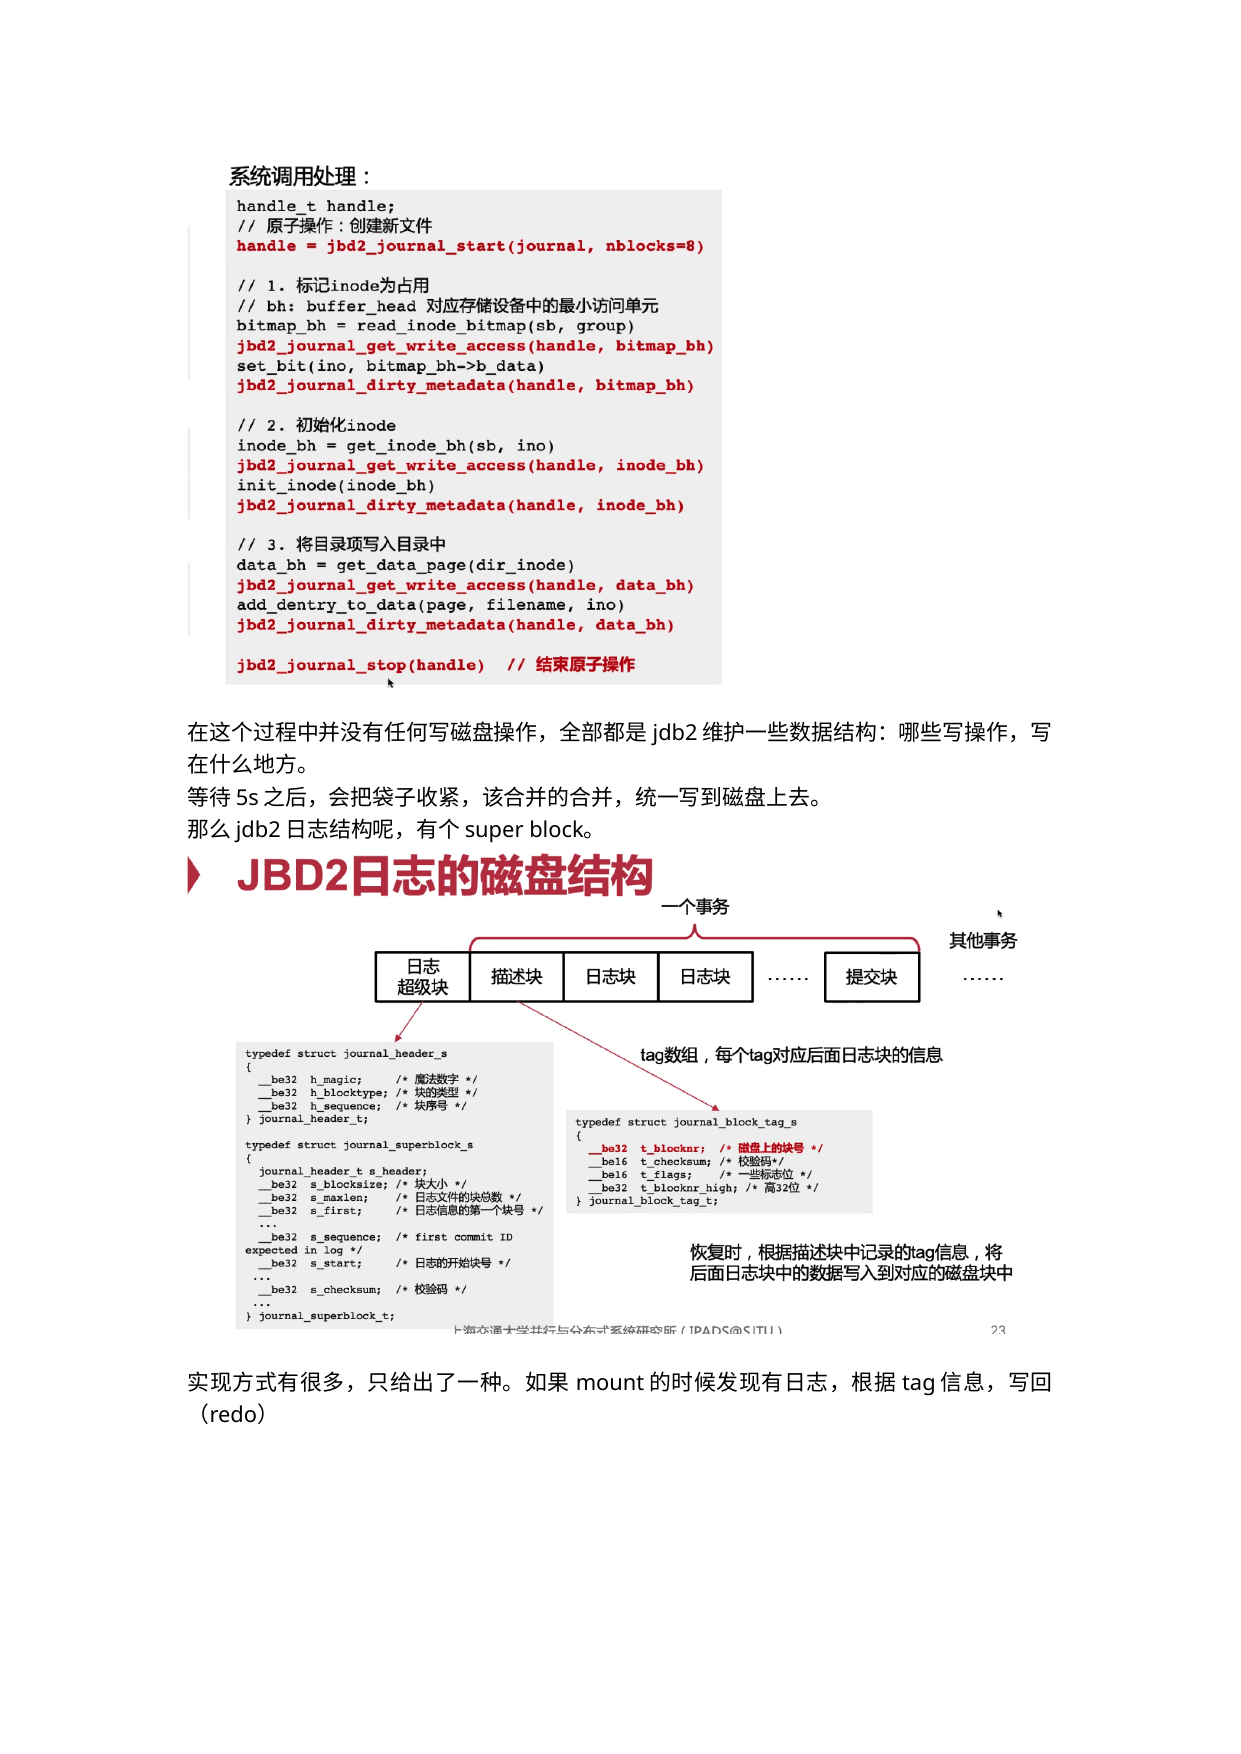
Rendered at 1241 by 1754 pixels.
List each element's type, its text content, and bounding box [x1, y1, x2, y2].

text 等待5s之后，会把袋子收紧，该合并的合并，统一写到磁盘上去。 [187, 779, 1053, 812]
picture [187, 844, 1053, 1334]
picture [187, 162, 760, 688]
text 实现方式有很多，只给出了一种。如果mount的时候发现有日志，根据tag信息，写回（redo） [187, 1364, 1053, 1429]
text 在这个过程中并没有任何写磁盘操作，全部都是jdb2维护一些数据结构：哪些写操作，写在什么地方。 [187, 714, 1053, 779]
text 那么jdb2日志结构呢，有个super block。 [187, 812, 1053, 844]
